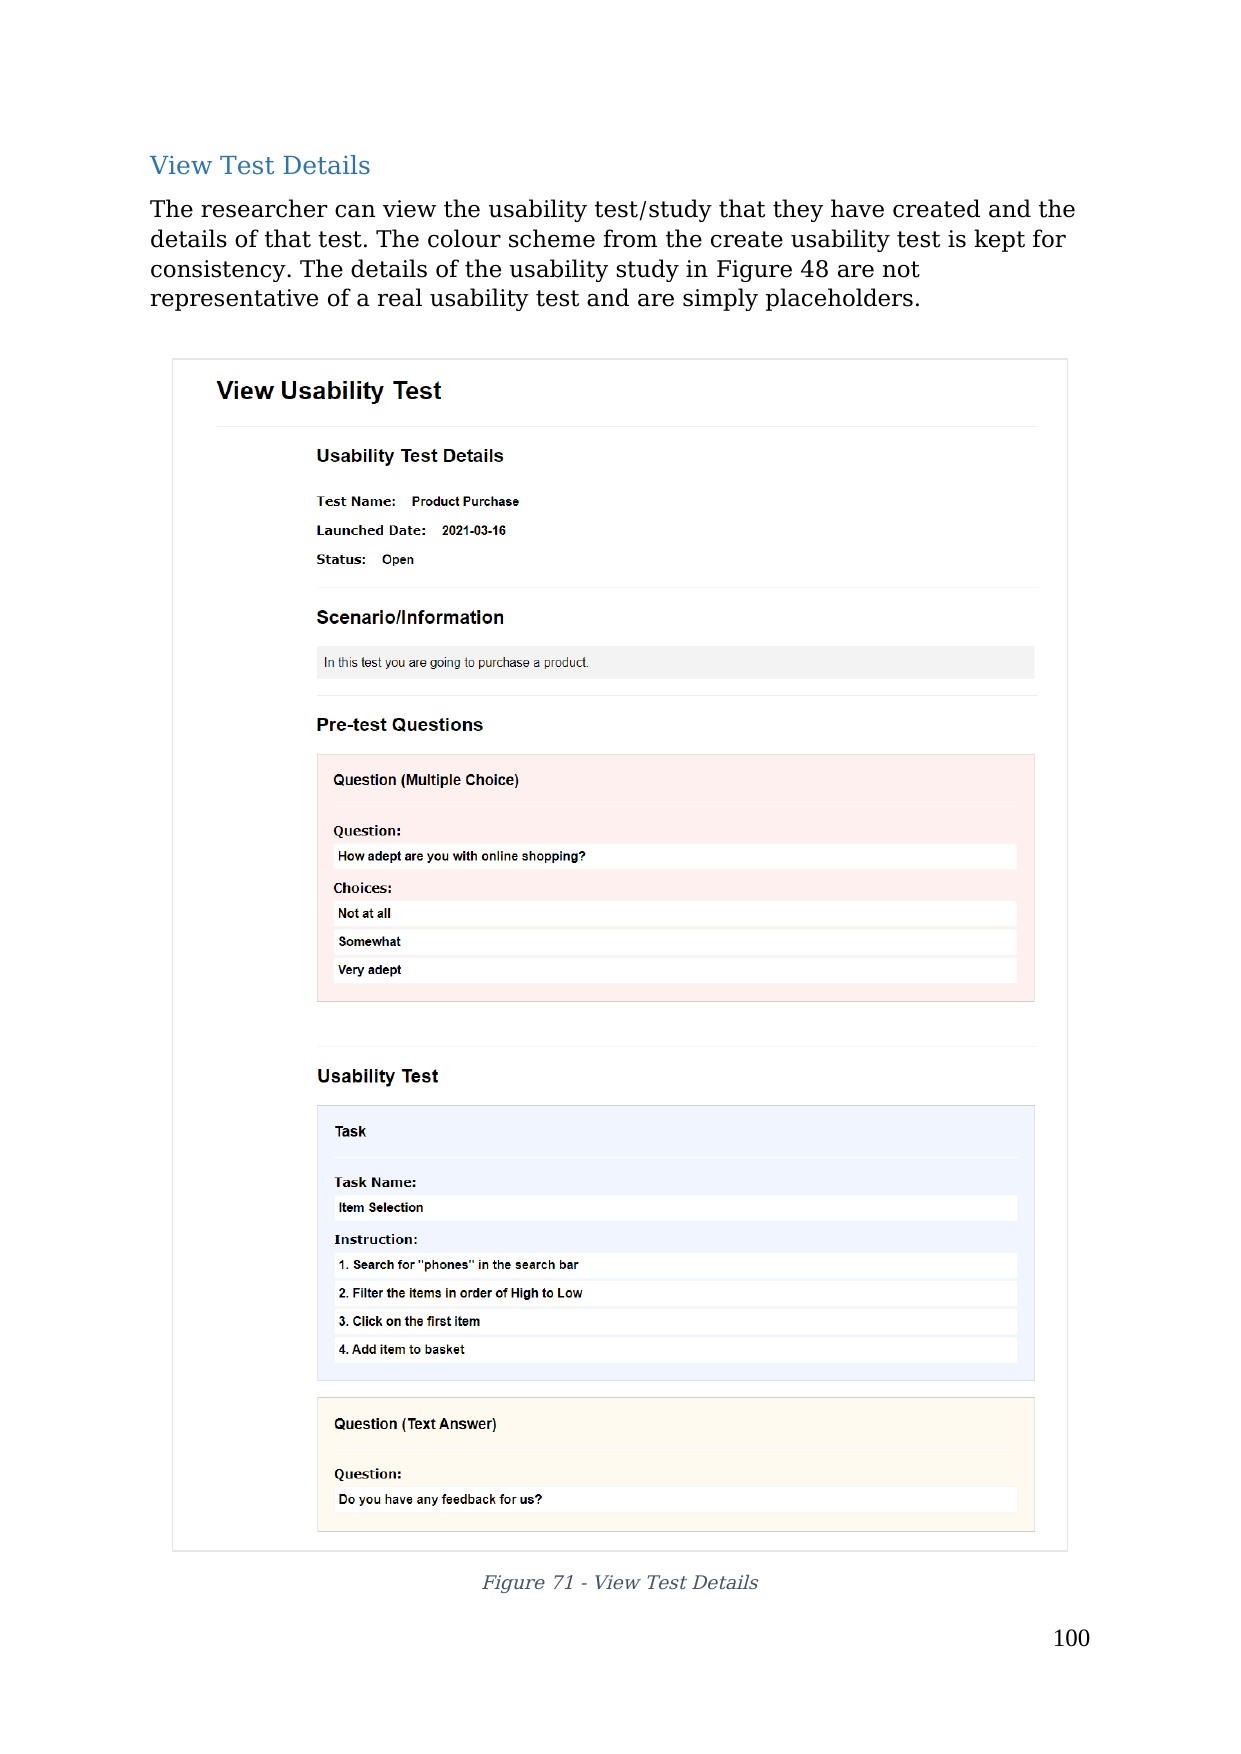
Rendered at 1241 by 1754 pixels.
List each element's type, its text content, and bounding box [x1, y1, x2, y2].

picture [209, 373, 1038, 1550]
text Figure 71 - View Test Details [150, 1571, 1090, 1593]
subtitle View Test Details [150, 150, 1090, 180]
text The researcher can view the usability test/study that they have created and the details of that test. The colour scheme from the create usability test is kept for consistency. The details of the usability study in Figure 48 are not representative of a real usability test and are simply placeholders. [150, 195, 1090, 312]
